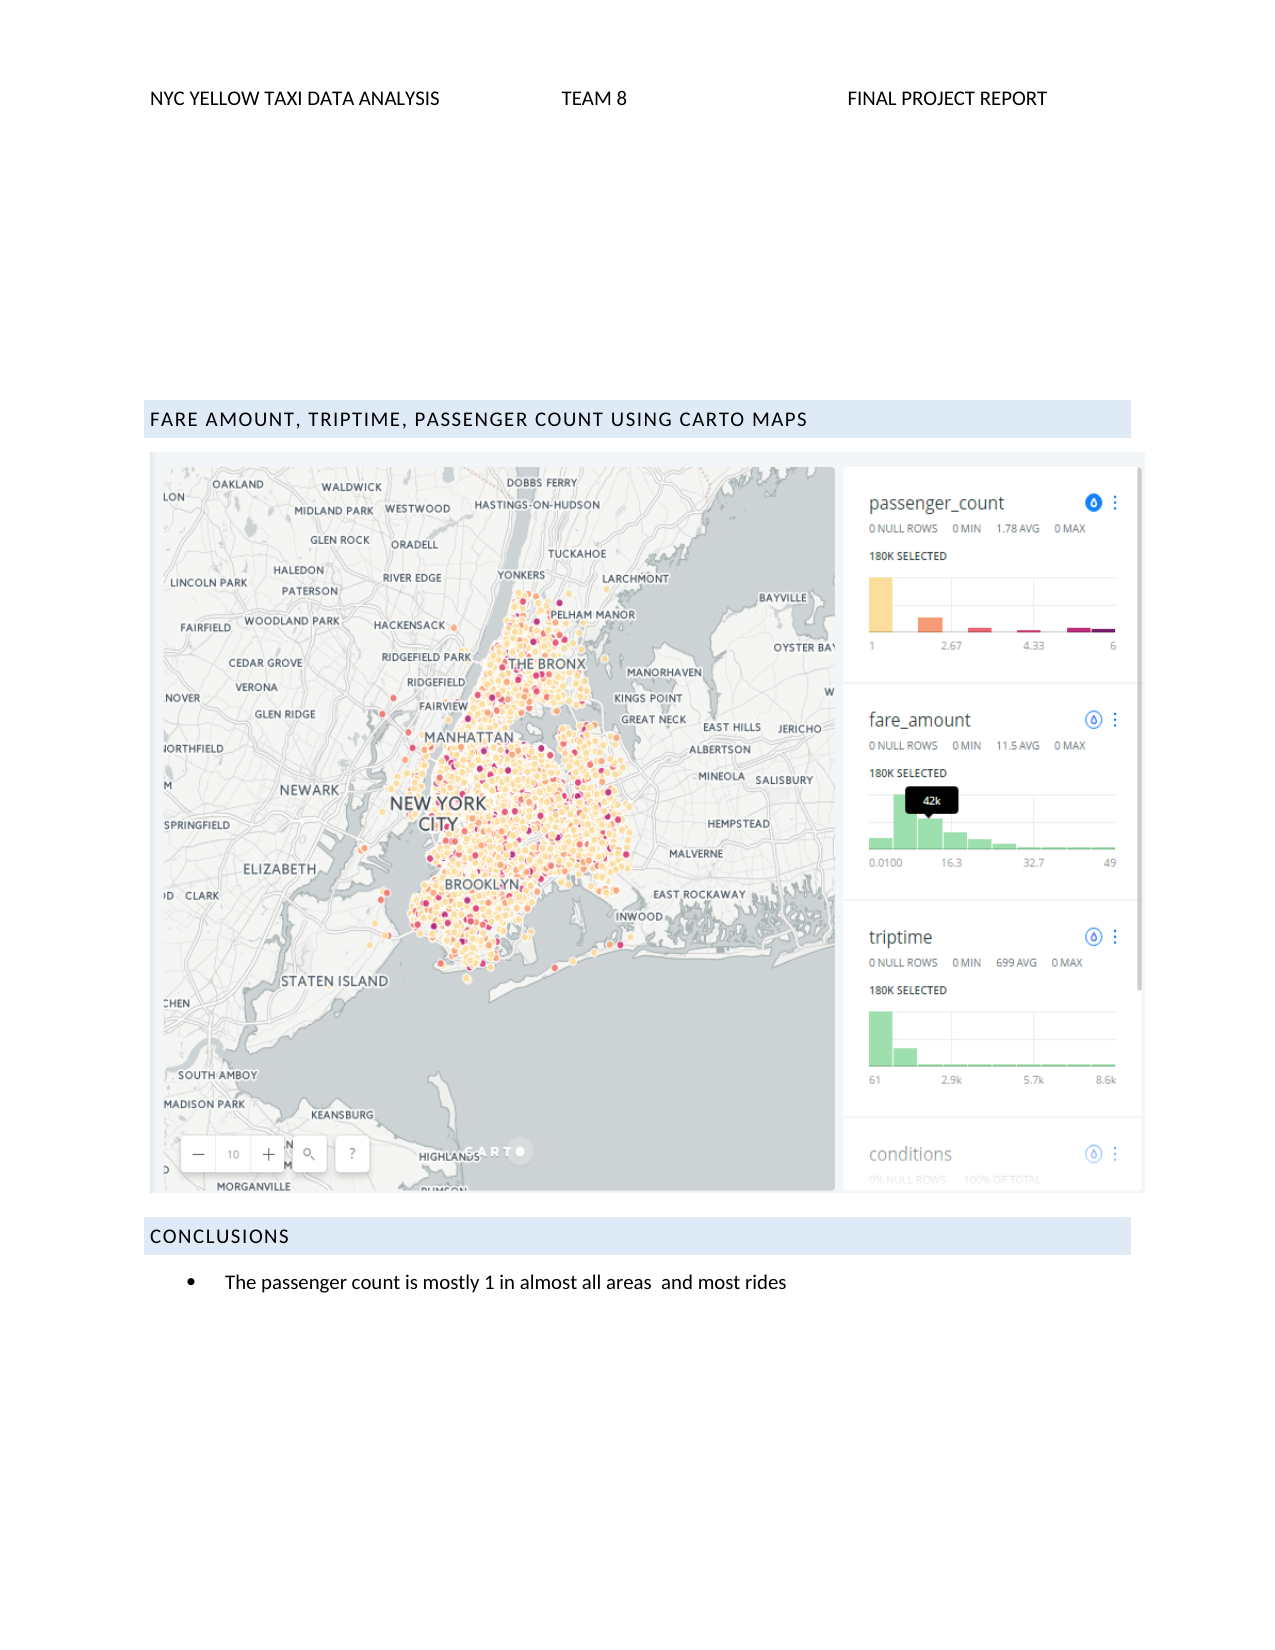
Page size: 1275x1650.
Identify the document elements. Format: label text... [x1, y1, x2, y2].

subtitle CONCLUSIONS [150, 1224, 1125, 1249]
picture [150, 452, 1146, 1193]
list The passenger count is mostly 1 in almost all areas and most rides [187, 1269, 1125, 1295]
subtitle FARE AMOUNT, TRIPTIME, PASSENGER COUNT USING CARTO MAPS [150, 406, 1125, 432]
